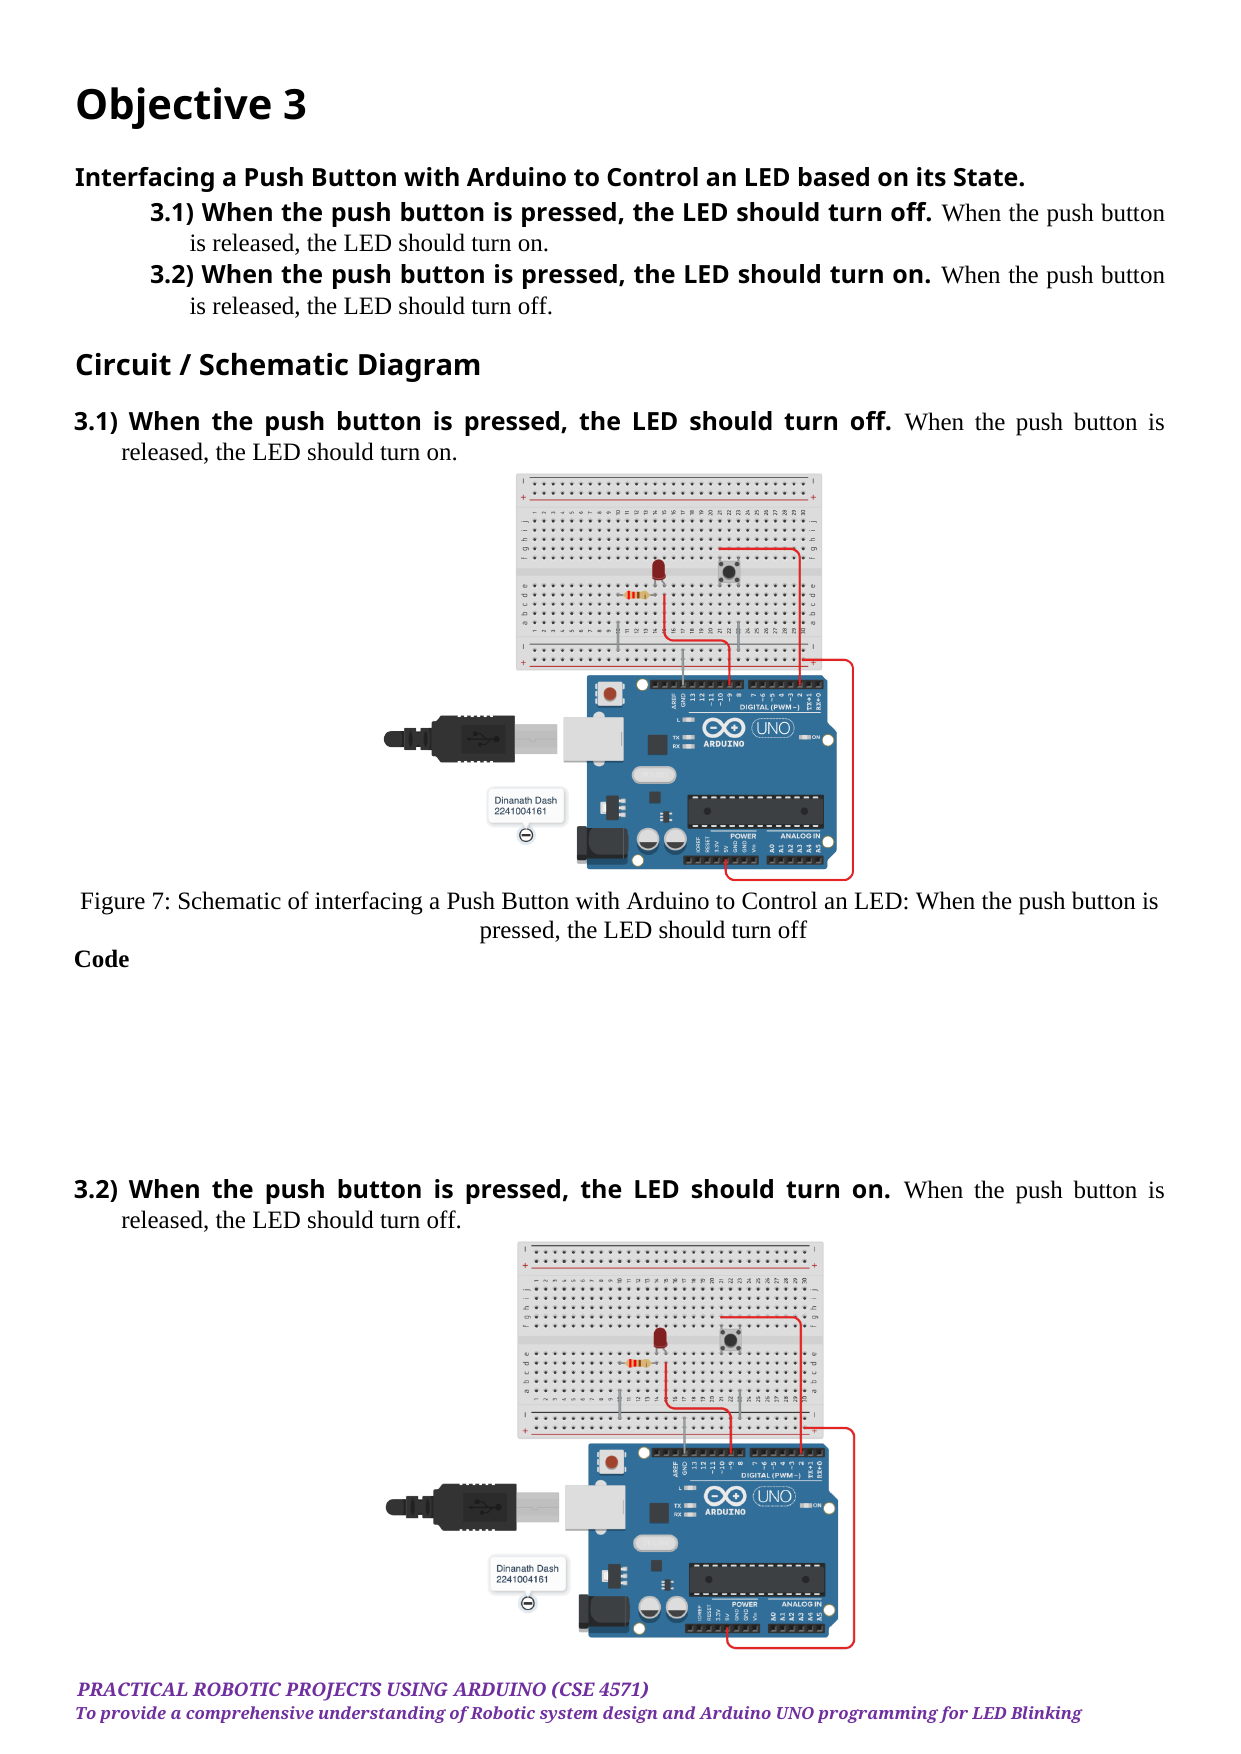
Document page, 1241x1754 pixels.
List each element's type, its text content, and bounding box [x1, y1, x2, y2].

list 3.2) When the push button is pressed, the LED should turn on. When the push button is released, the LED should turn off. [74, 1171, 1165, 1234]
list Figure 7: Schematic of interfacing a Push Button with Arduino to Control an LED: When the push button is pressed, the LED should turn off [74, 886, 1165, 944]
list Code [74, 944, 1165, 1171]
list 3.1) When the push button is pressed, the LED should turn off. When the push button is released, the LED should turn on. [74, 403, 1165, 466]
subtitle Circuit / Schematic Diagram [75, 344, 1165, 384]
list 3.1) When the push button is pressed, the LED should turn off. When the push button is released, the LED should turn on. [150, 194, 1165, 257]
text Objective 3 [75, 75, 1165, 132]
list Interfacing a Push Button with Arduino to Control an LED based on its State. [75, 160, 1165, 194]
list 3.2) When the push button is pressed, the LED should turn on. When the push button is released, the LED should turn off. [150, 257, 1165, 320]
picture [380, 466, 858, 887]
picture [380, 1234, 860, 1655]
